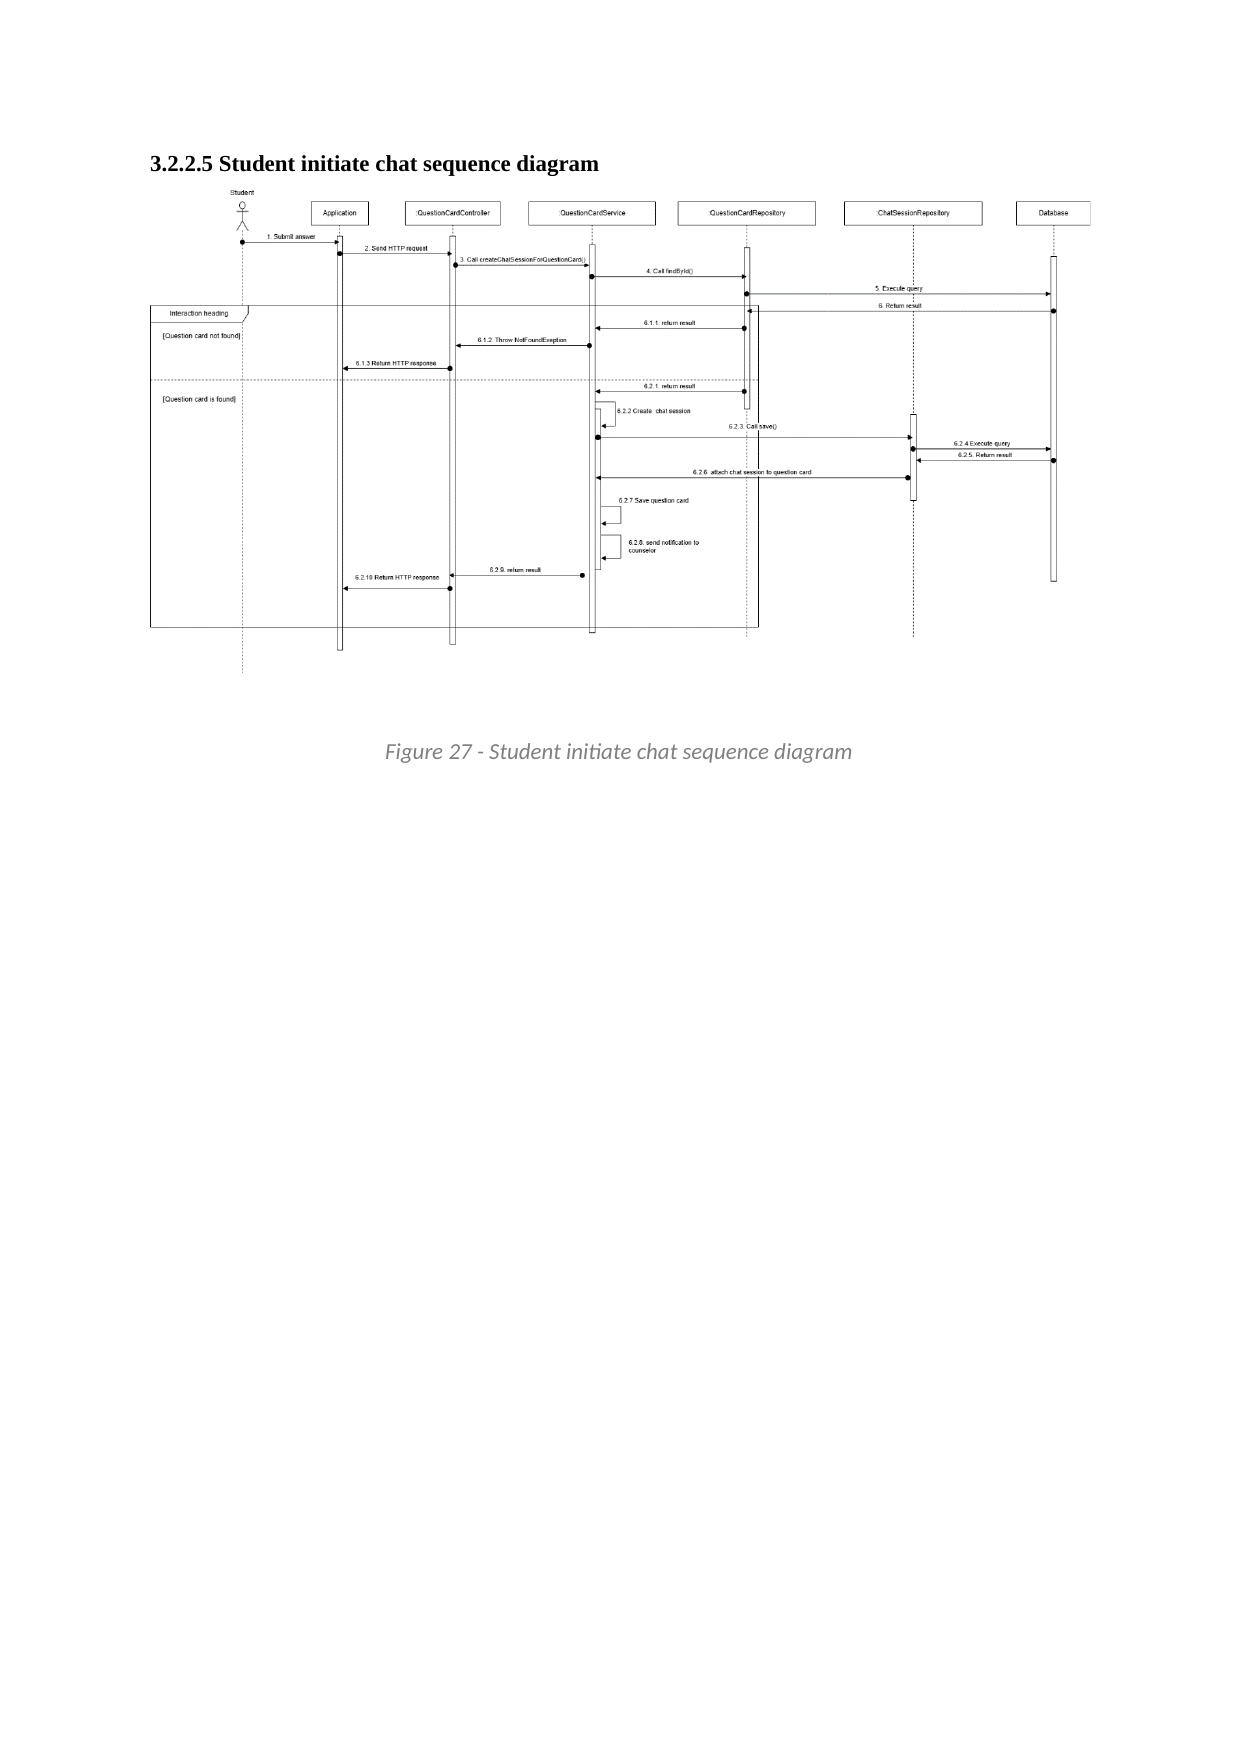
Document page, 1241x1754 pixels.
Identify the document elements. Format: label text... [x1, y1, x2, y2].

picture [150, 184, 1091, 673]
subtitle 3.2.2.5 Student initiate chat sequence diagram [150, 150, 1090, 176]
